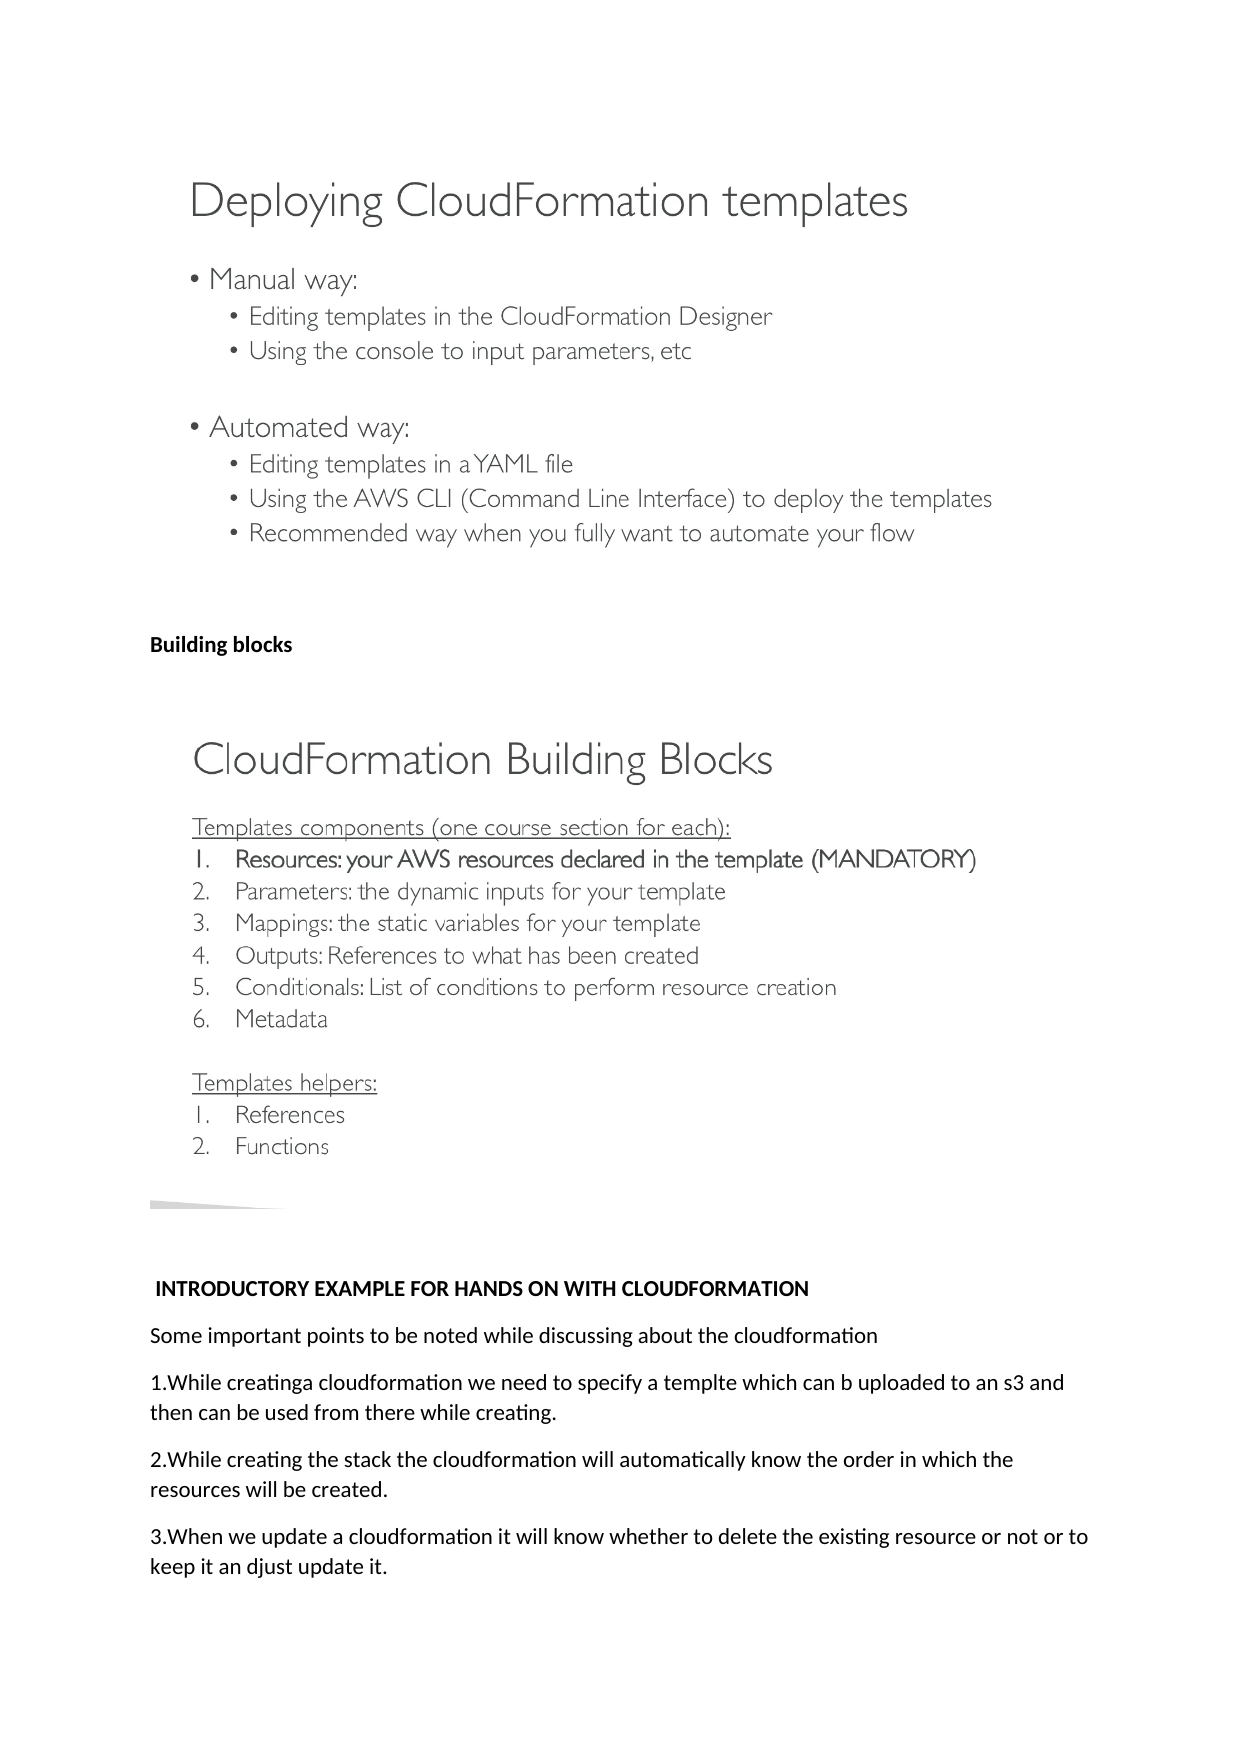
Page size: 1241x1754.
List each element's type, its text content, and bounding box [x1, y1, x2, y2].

text 1.While creatinga cloudformation we need to specify a templte which can b uploaded to an s3 and then can be used from there while creating. [150, 1368, 1090, 1426]
text 3.When we update a cloudformation it will know whether to delete the existing resource or not or to keep it an djust update it. [150, 1522, 1090, 1581]
text Some important points to be noted while discussing about the cloudformation [150, 1321, 1090, 1349]
text Building blocks [150, 631, 1090, 658]
picture [150, 150, 1091, 612]
picture [150, 707, 1091, 1209]
text INTRODUCTORY EXAMPLE FOR HANDS ON WITH CLOUDFORMATION [150, 1274, 1090, 1302]
text 2.While creating the stack the cloudformation will automatically know the order in which the resources will be created. [150, 1445, 1090, 1503]
